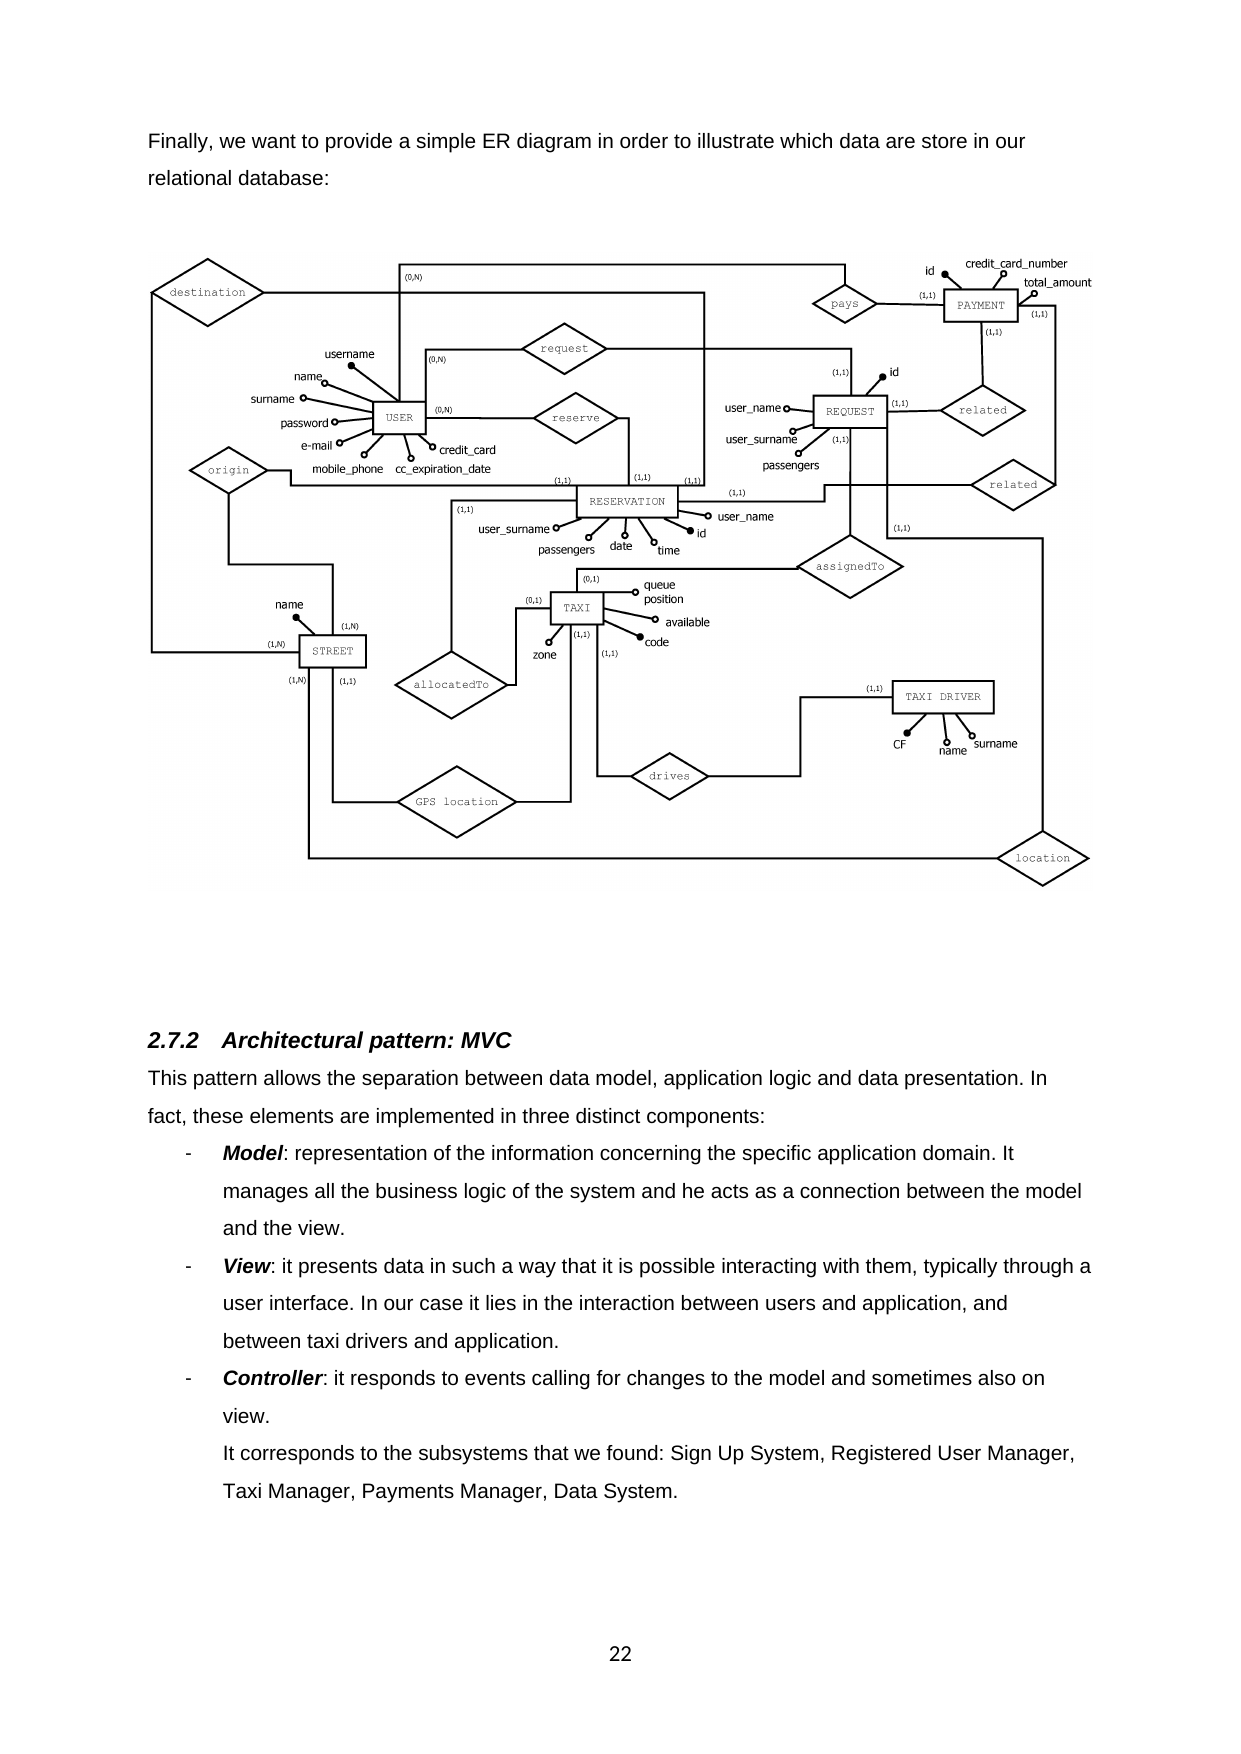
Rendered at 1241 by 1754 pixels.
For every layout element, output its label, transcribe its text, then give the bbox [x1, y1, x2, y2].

text Finally, we want to provide a simple ER diagram in order to illustrate which data are store in our relational database: [148, 118, 1092, 193]
list Controller: it responds to events calling for changes to the model and sometimes also on view. [185, 1356, 1092, 1431]
text This pattern allows the separation between data model, application logic and data presentation. In fact, these elements are implemented in three distinct components: [148, 1056, 1092, 1131]
text 2.7.2 Architectural pattern: MVC [148, 1018, 1092, 1056]
picture [147, 252, 1093, 891]
list View: it presents data in such a way that it is possible interacting with them, typically through a user interface. In our case it lies in the interaction between users and application, and between taxi drivers and application. [185, 1243, 1092, 1356]
list Model: representation of the information concerning the specific application domain. It manages all the business logic of the system and he acts as a connection between the model and the view. [185, 1131, 1092, 1243]
list It corresponds to the subsystems that we found: Sign Up System, Registered User Manager, Taxi Manager, Payments Manager, Data System. [223, 1431, 1092, 1506]
